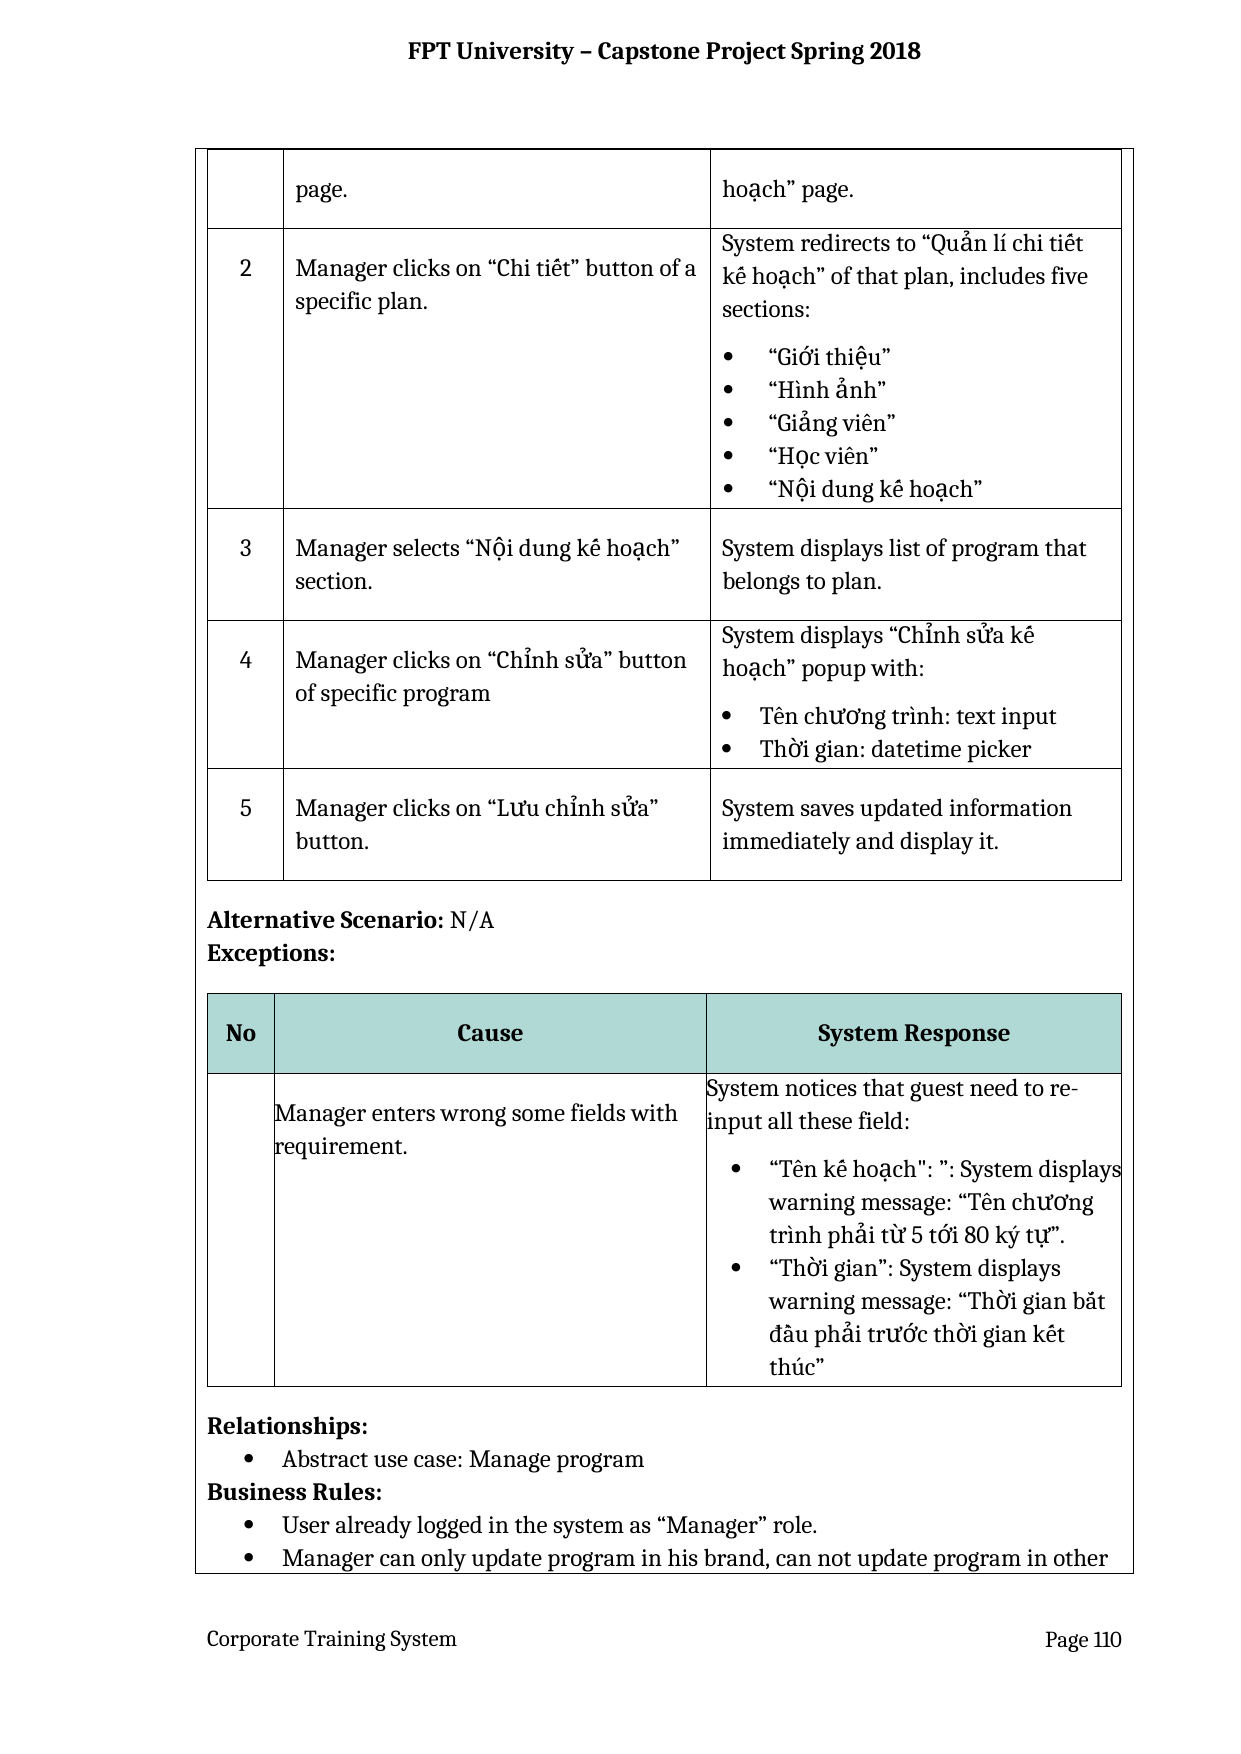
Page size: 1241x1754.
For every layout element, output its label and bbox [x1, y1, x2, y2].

table_cell [196, 149, 1133, 1573]
